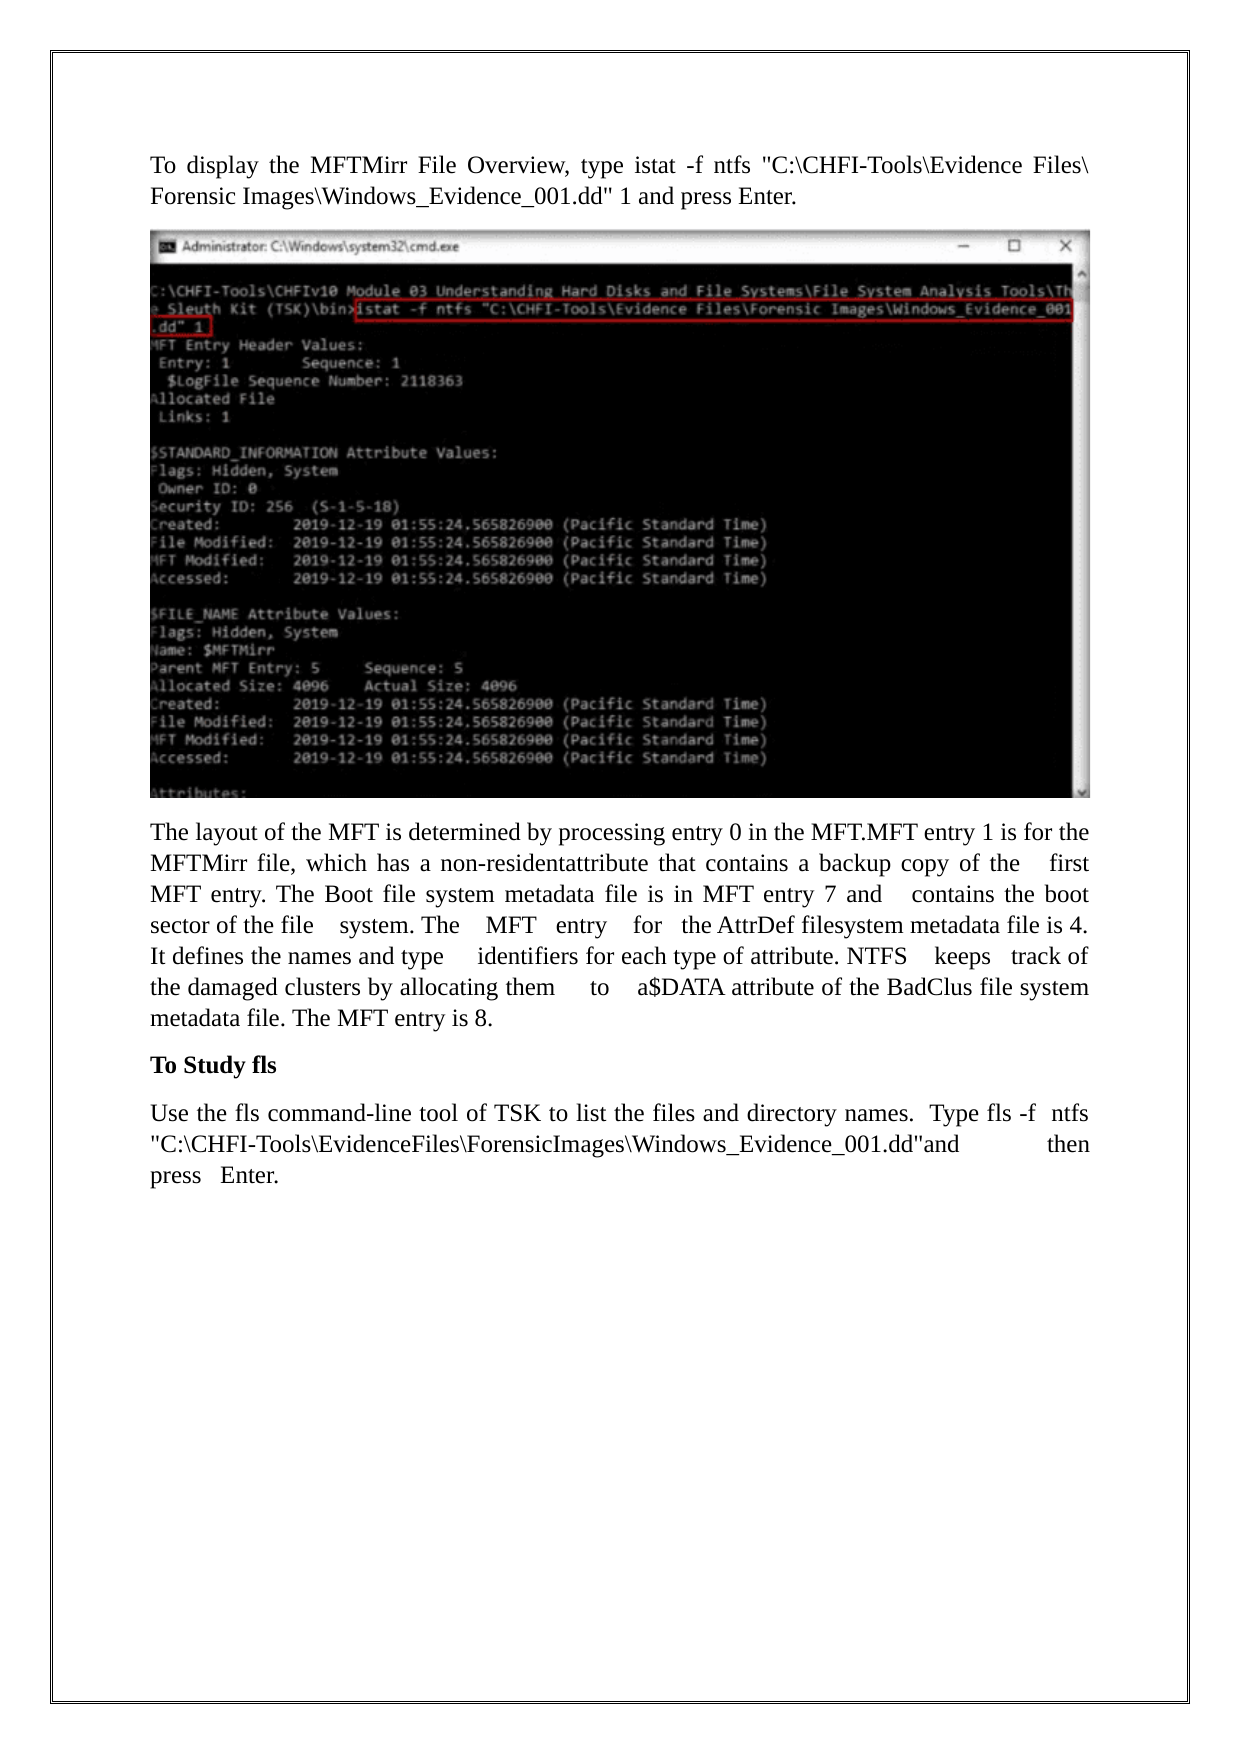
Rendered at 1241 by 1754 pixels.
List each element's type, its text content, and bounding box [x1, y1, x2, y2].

text To Study fls [150, 1051, 1090, 1079]
picture [150, 228, 1091, 798]
text The layout of the MFT is determined by processing entry 0 in the MFT.MFT entry 1 is for the MFTMirr file, which has a non-residentattribute that contains a backup copy of the first MFT entry. The Boot file system metadata file is in MFT entry 7 and contains the boot sector of the file system. The MFT entry for the AttrDef filesystem metadata file is 4. It defines the names and type identifiers for each type of attribute. NTFS keeps track of the damaged clusters by allocating them to a$DATA attribute of the BadClus file system metadata file. The MFT entry is 8. [150, 817, 1090, 1032]
text Use the fls command-line tool of TSK to list the files and directory names. Type fls -f ntfs "C:\CHFI-Tools\EvidenceFiles\ForensicImages\Windows_Evidence_001.dd"and then press Enter. [150, 1098, 1090, 1189]
text To display the MFTMirr File Overview, type istat -f ntfs "C:\CHFI-Tools\Evidence Files\Forensic Images\Windows_Evidence_001.dd" 1 and press Enter. [150, 150, 1090, 210]
